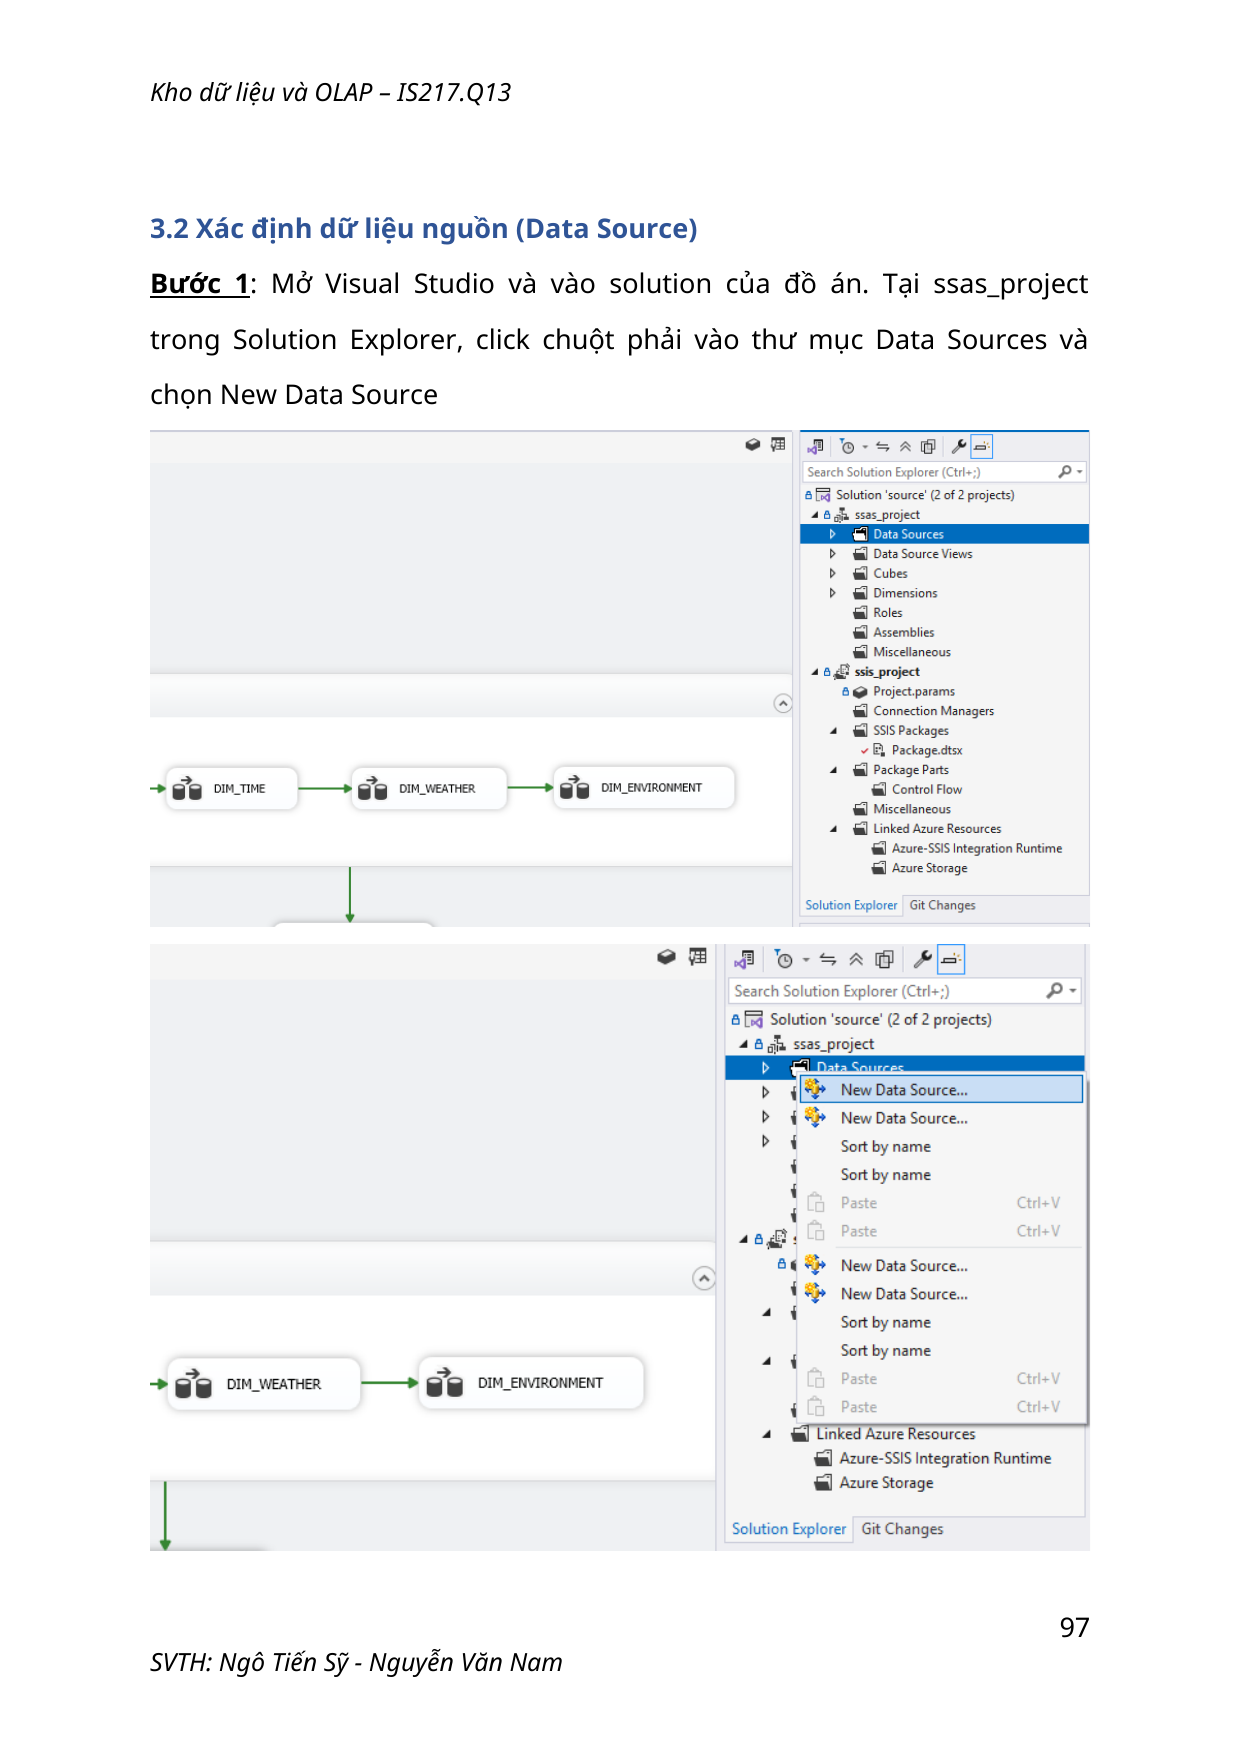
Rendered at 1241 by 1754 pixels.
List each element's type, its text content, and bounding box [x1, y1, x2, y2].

text Bước 1: Mở Visual Studio và vào solution của đồ án. Tại ssas_project trong Solution Explorer, click chuột phải vào thư mục Data Sources và chọn New Data Source [150, 265, 1090, 412]
subtitle 3.2 Xác định dữ liệu nguồn (Data Source) [150, 209, 1090, 246]
picture [150, 944, 1091, 1551]
picture [150, 430, 1091, 927]
